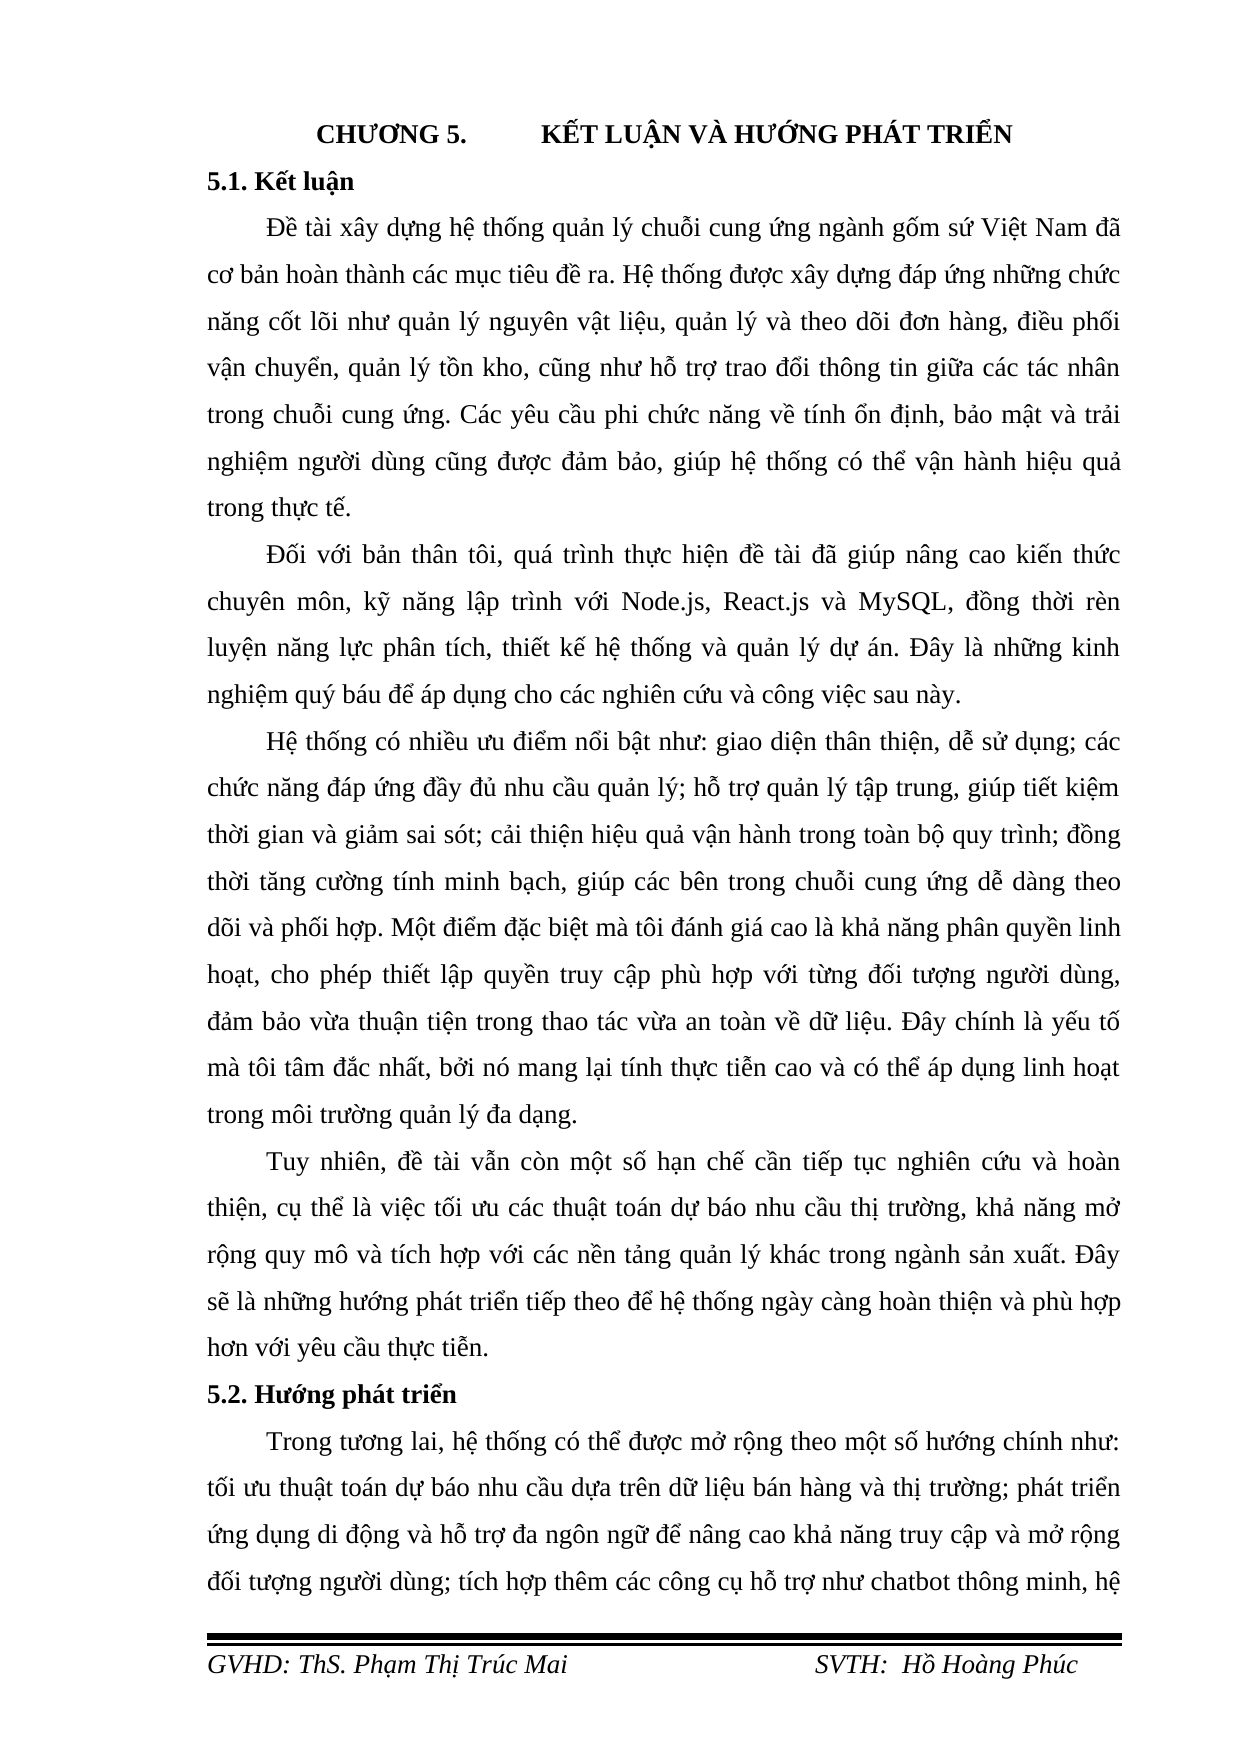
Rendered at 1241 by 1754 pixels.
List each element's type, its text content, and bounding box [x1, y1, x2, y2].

text Tuy nhiên, đề tài vẫn còn một số hạn chế cần tiếp tục nghiên cứu và hoàn thiện, cụ thể là việc tối ưu các thuật toán dự báo nhu cầu thị trường, khả năng mở rộng quy mô và tích hợp với các nền tảng quản lý khác trong ngành sản xuất. Đây sẽ là những hướng phát triển tiếp theo để hệ thống ngày càng hoàn thiện và phù hợp hơn với yêu cầu thực tiễn. [207, 1145, 1122, 1363]
subtitle KẾT LUẬN VÀ HƯỚNG PHÁT TRIỂN [207, 118, 1122, 149]
text Hệ thống có nhiều ưu điểm nổi bật như: giao diện thân thiện, dễ sử dụng; các chức năng đáp ứng đầy đủ nhu cầu quản lý; hỗ trợ quản lý tập trung, giúp tiết kiệm thời gian và giảm sai sót; cải thiện hiệu quả vận hành trong toàn bộ quy trình; đồng thời tăng cường tính minh bạch, giúp các bên trong chuỗi cung ứng dễ dàng theo dõi và phối hợp. Một điểm đặc biệt mà tôi đánh giá cao là khả năng phân quyền linh hoạt, cho phép thiết lập quyền truy cập phù hợp với từng đối tượng người dùng, đảm bảo vừa thuận tiện trong thao tác vừa an toàn về dữ liệu. Đây chính là yếu tố mà tôi tâm đắc nhất, bởi nó mang lại tính thực tiễn cao và có thể áp dụng linh hoạt trong môi trường quản lý đa dạng. [207, 725, 1122, 1129]
text Đề tài xây dựng hệ thống quản lý chuỗi cung ứng ngành gốm sứ Việt Nam đã cơ bản hoàn thành các mục tiêu đề ra. Hệ thống được xây dựng đáp ứng những chức năng cốt lõi như quản lý nguyên vật liệu, quản lý và theo dõi đơn hàng, điều phối vận chuyển, quản lý tồn kho, cũng như hỗ trợ trao đổi thông tin giữa các tác nhân trong chuỗi cung ứng. Các yêu cầu phi chức năng về tính ổn định, bảo mật và trải nghiệm người dùng cũng được đảm bảo, giúp hệ thống có thể vận hành hiệu quả trong thực tế. [207, 211, 1122, 523]
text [207, 1425, 1122, 1596]
subtitle Kết luận [207, 165, 1122, 196]
text Đối với bản thân tôi, quá trình thực hiện đề tài đã giúp nâng cao kiến thức chuyên môn, kỹ năng lập trình với Node.js, React.js và MySQL, đồng thời rèn luyện năng lực phân tích, thiết kế hệ thống và quản lý dự án. Đây là những kinh nghiệm quý báu để áp dụng cho các nghiên cứu và công việc sau này. [207, 538, 1122, 709]
subtitle Hướng phát triển [207, 1378, 1122, 1409]
